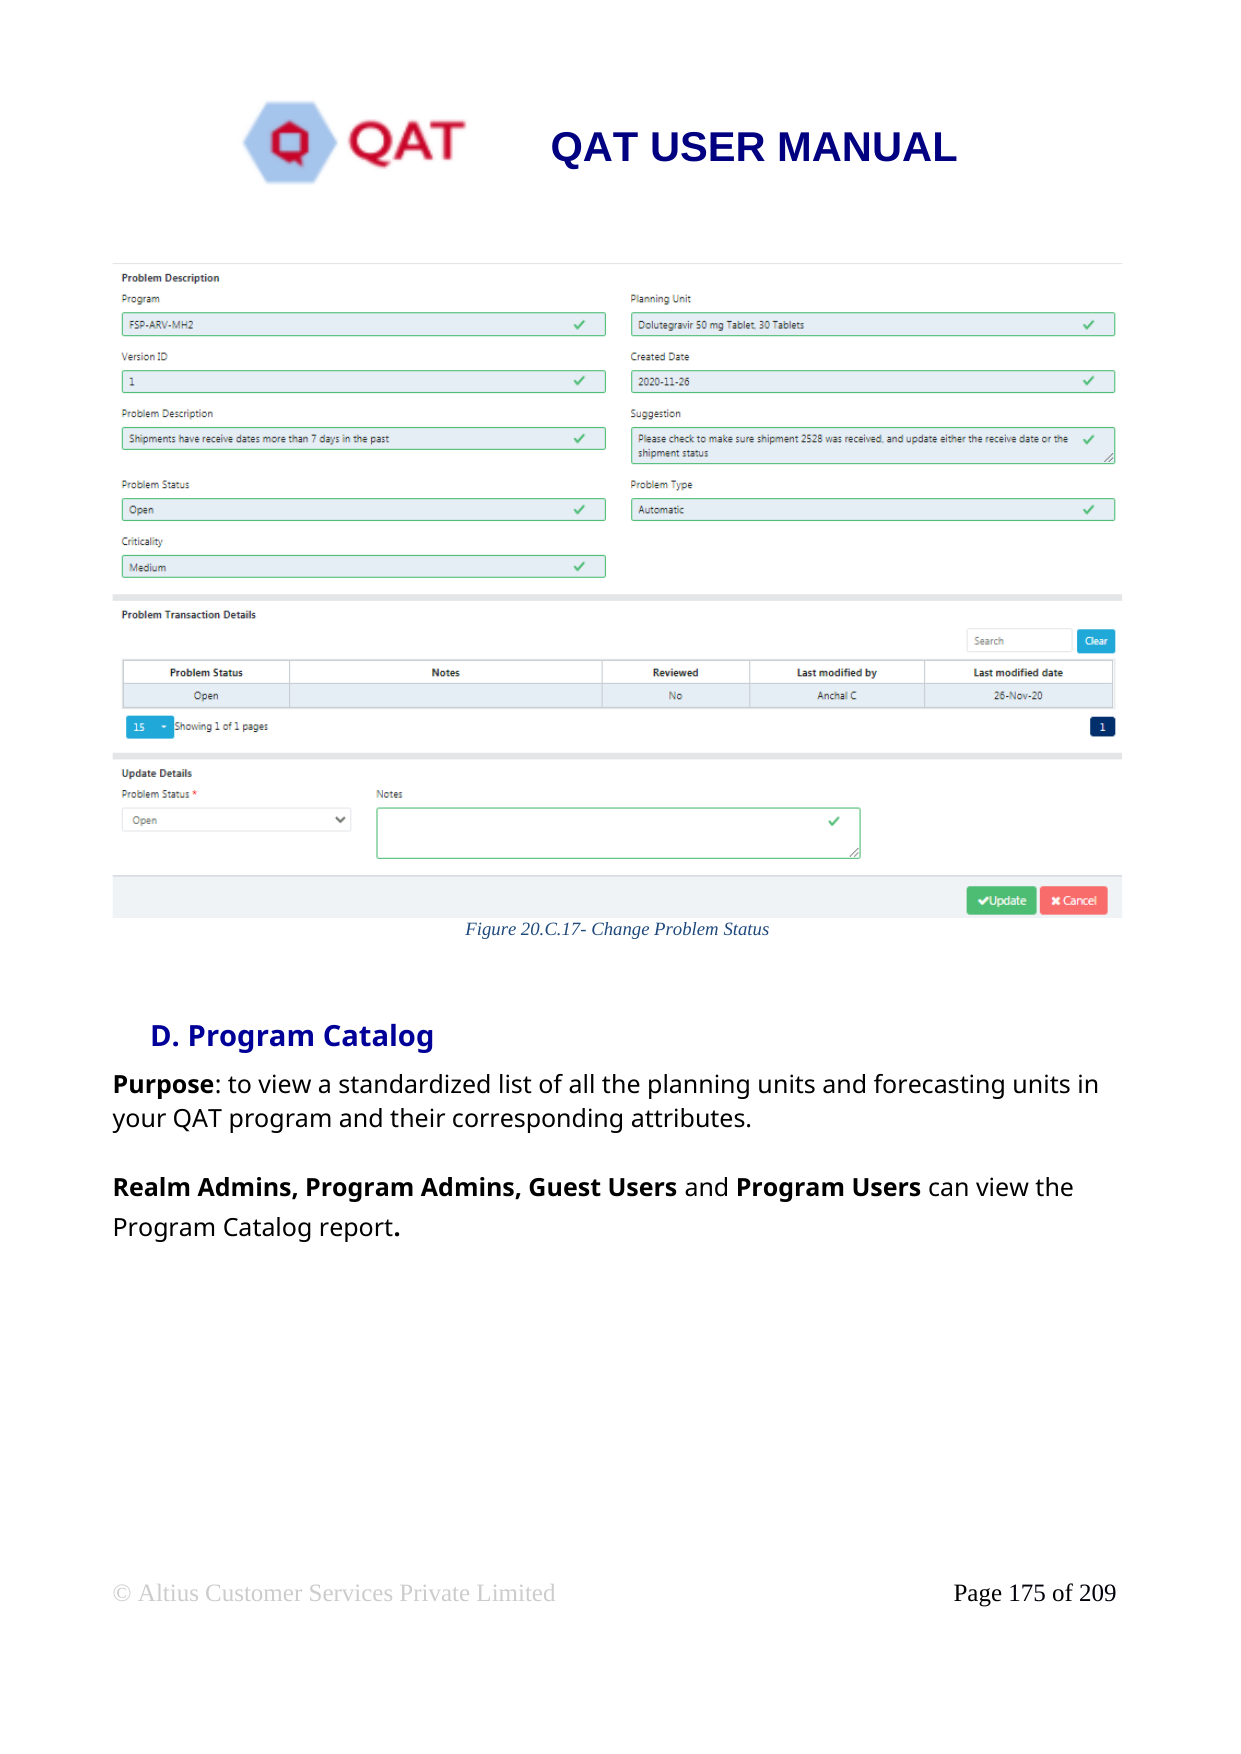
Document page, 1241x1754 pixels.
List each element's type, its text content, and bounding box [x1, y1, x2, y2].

text Figure 20.C.17- Change Problem Status [112, 918, 1122, 939]
picture [112, 263, 1123, 918]
text Purpose: to view a standardized list of all the planning units and forecasting units in your QAT program and their corresponding attributes. [112, 1067, 1122, 1135]
subtitle Program Catalog [150, 1015, 1122, 1054]
picture [229, 98, 484, 189]
text Realm Admins, Program Admins, Guest Users and Program Users can view the Program Catalog report. [112, 1169, 1122, 1244]
